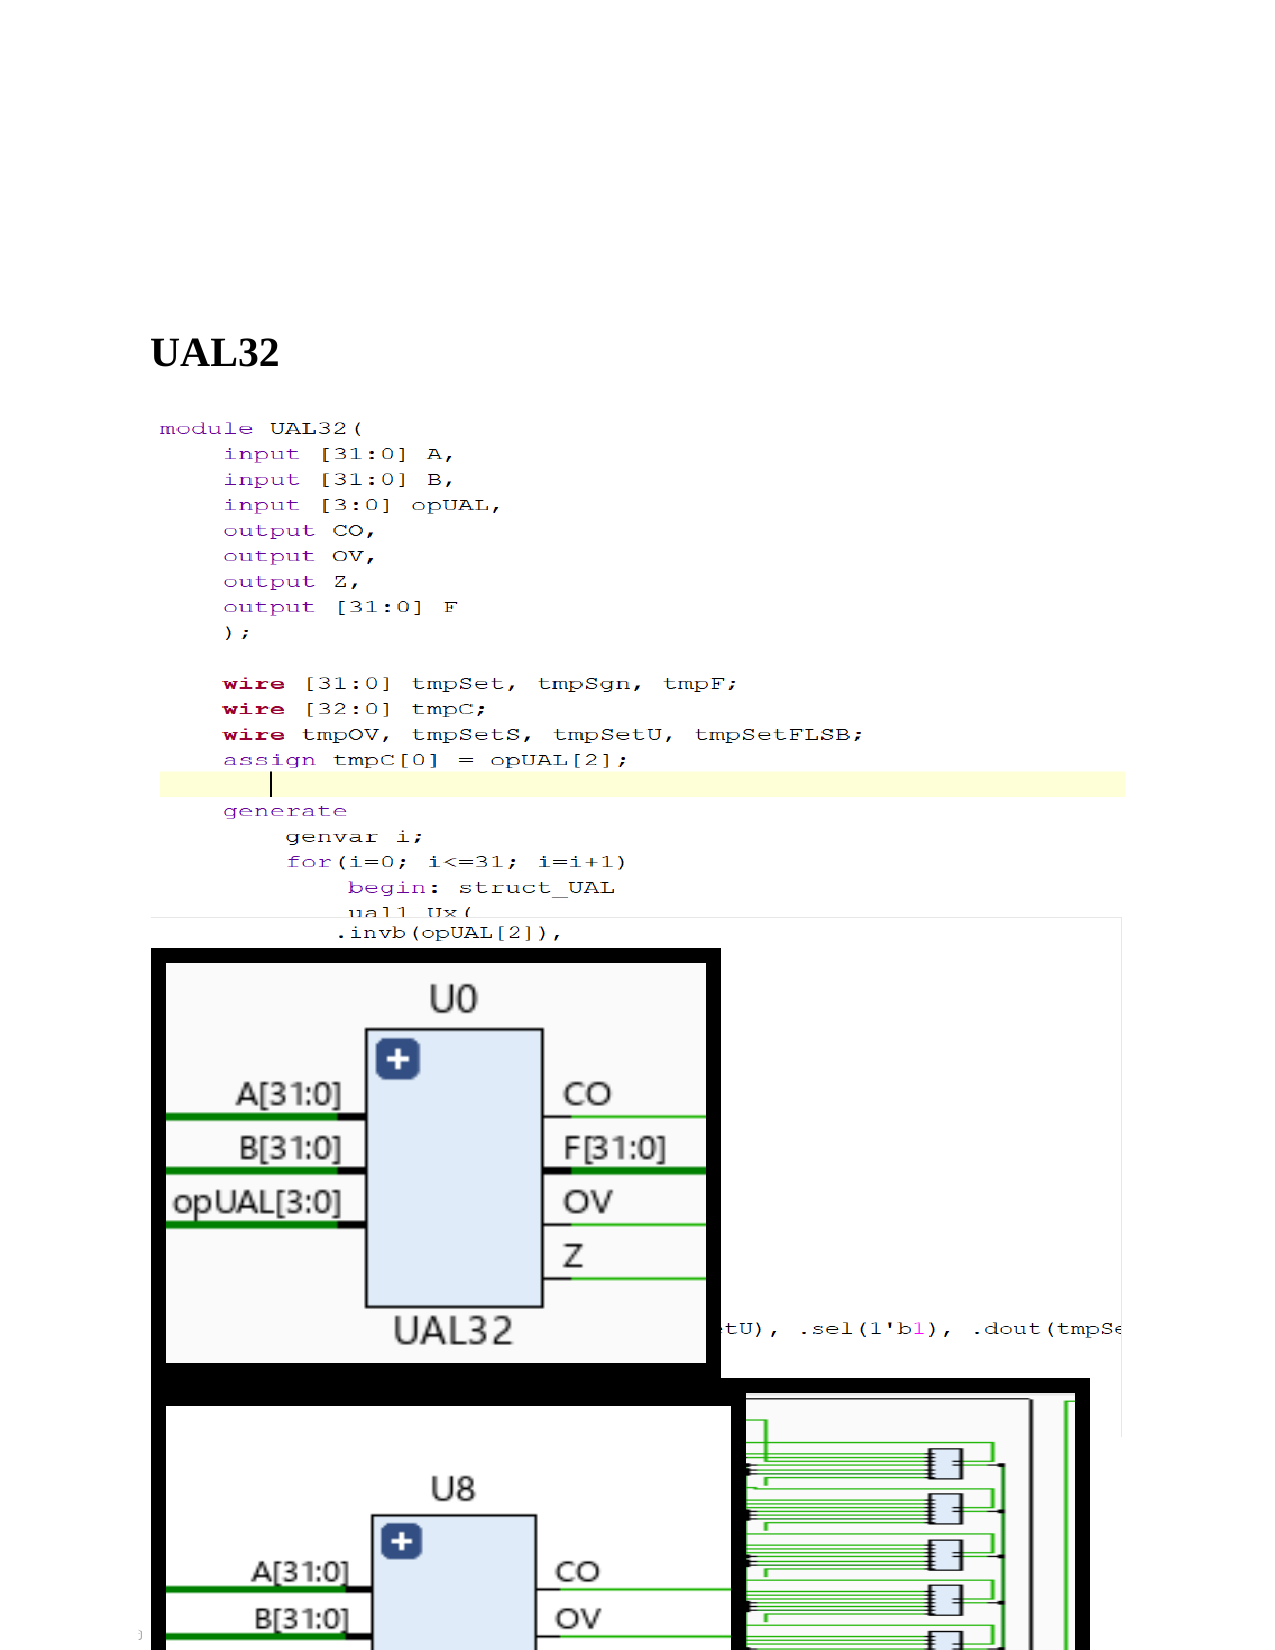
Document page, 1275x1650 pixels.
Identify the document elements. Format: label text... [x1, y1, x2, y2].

text UAL32 [150, 327, 1125, 375]
picture [166, 963, 706, 1363]
picture [166, 1406, 731, 1650]
picture [137, 415, 1125, 1648]
picture [746, 1393, 1075, 1650]
